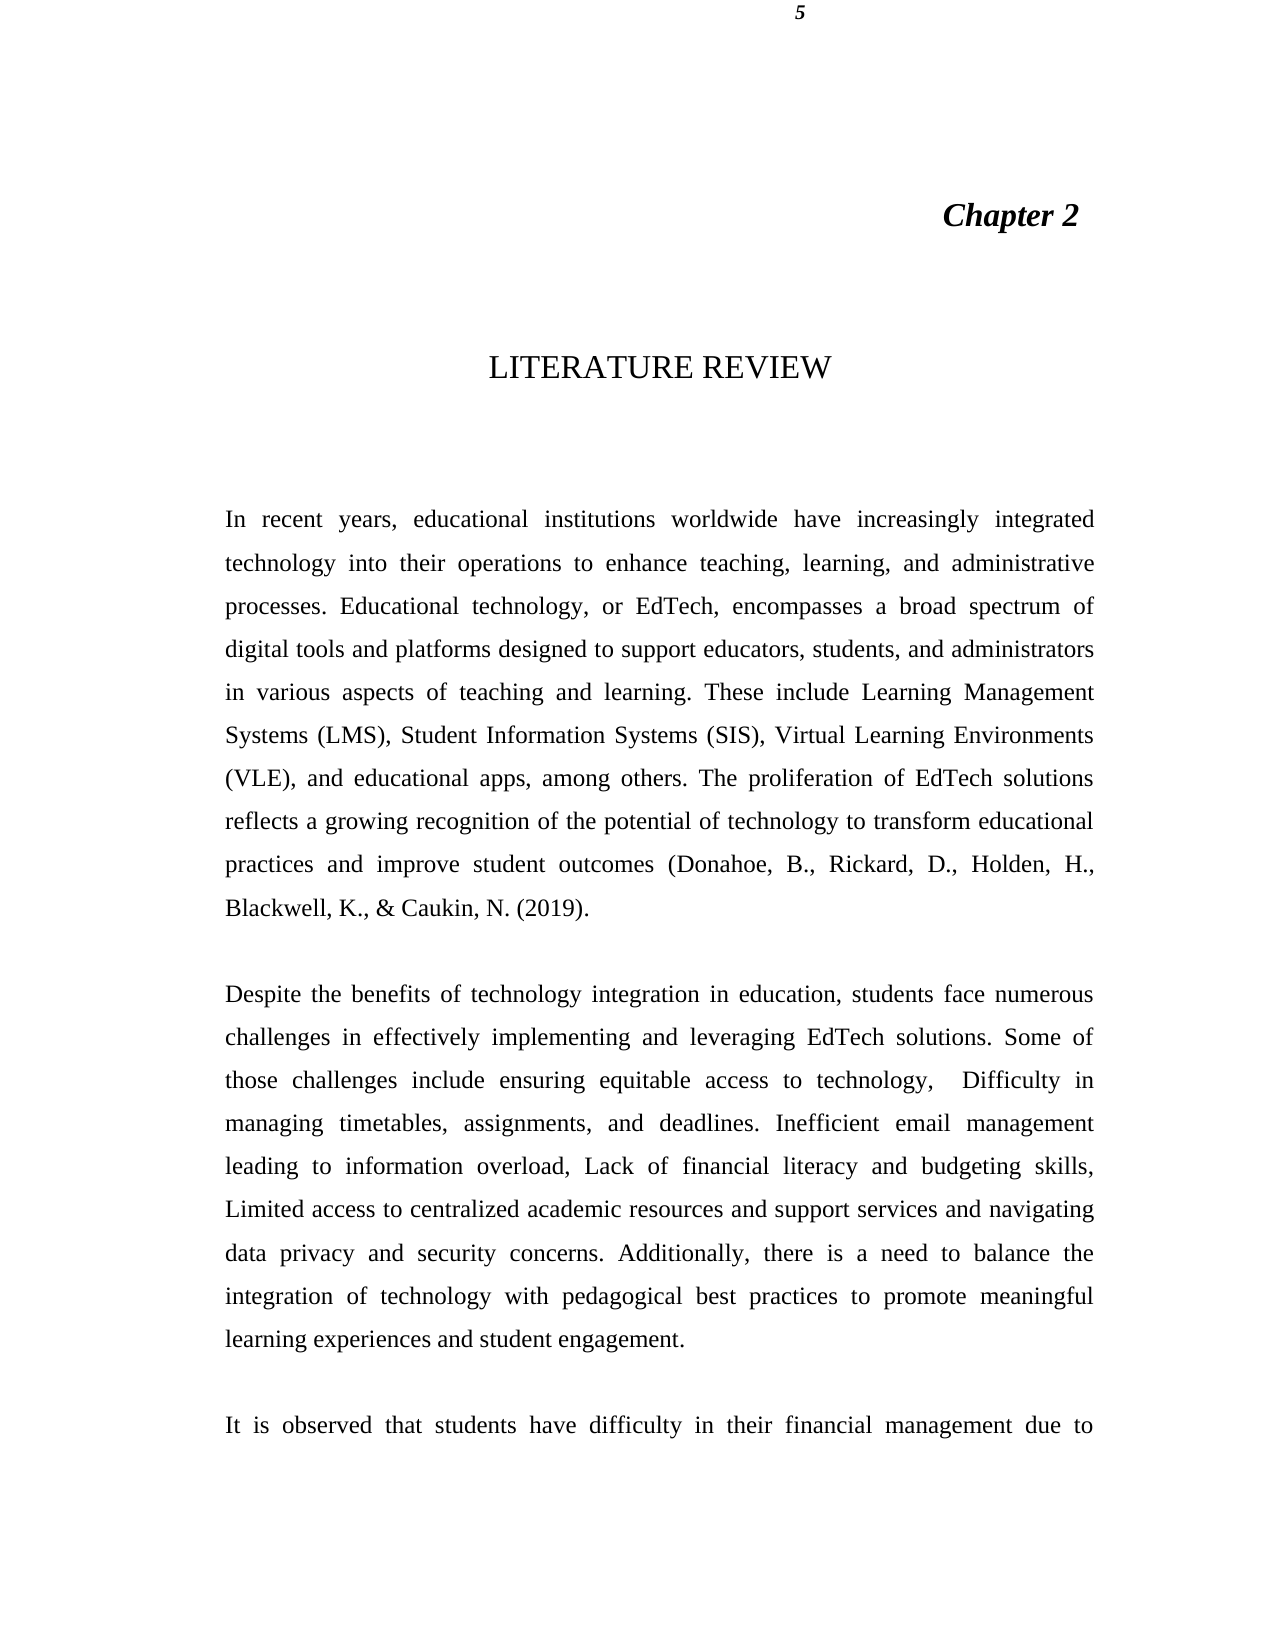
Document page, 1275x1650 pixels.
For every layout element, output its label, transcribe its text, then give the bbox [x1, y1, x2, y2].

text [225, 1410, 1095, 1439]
text Despite the benefits of technology integration in education, students face numerous challenges in effectively implementing and leveraging EdTech solutions. Some of those challenges include ensuring equitable access to technology, Difficulty in managing timetables, assignments, and deadlines. Inefficient email management leading to information overload, Lack of financial literacy and budgeting skills, Limited access to centralized academic resources and support services and navigating data privacy and security concerns. Additionally, there is a need to balance the integration of technology with pedagogical best practices to promote meaningful learning experiences and student engagement. [225, 979, 1095, 1353]
text Chapter 2 [225, 195, 1079, 233]
subtitle LITERATURE REVIEW [225, 348, 1095, 386]
text In recent years, educational institutions worldwide have increasingly integrated technology into their operations to enhance teaching, learning, and administrative processes. Educational technology, or EdTech, encompasses a broad spectrum of digital tools and platforms designed to support educators, students, and administrators in various aspects of teaching and learning. These include Learning Management Systems (LMS), Student Information Systems (SIS), Virtual Learning Environments (VLE), and educational apps, among others. The proliferation of EdTech solutions reflects a growing recognition of the potential of technology to transform educational practices and improve student outcomes (Donahoe, B., Rickard, D., Holden, H., Blackwell, K., & Caukin, N. (2019). [225, 504, 1095, 921]
